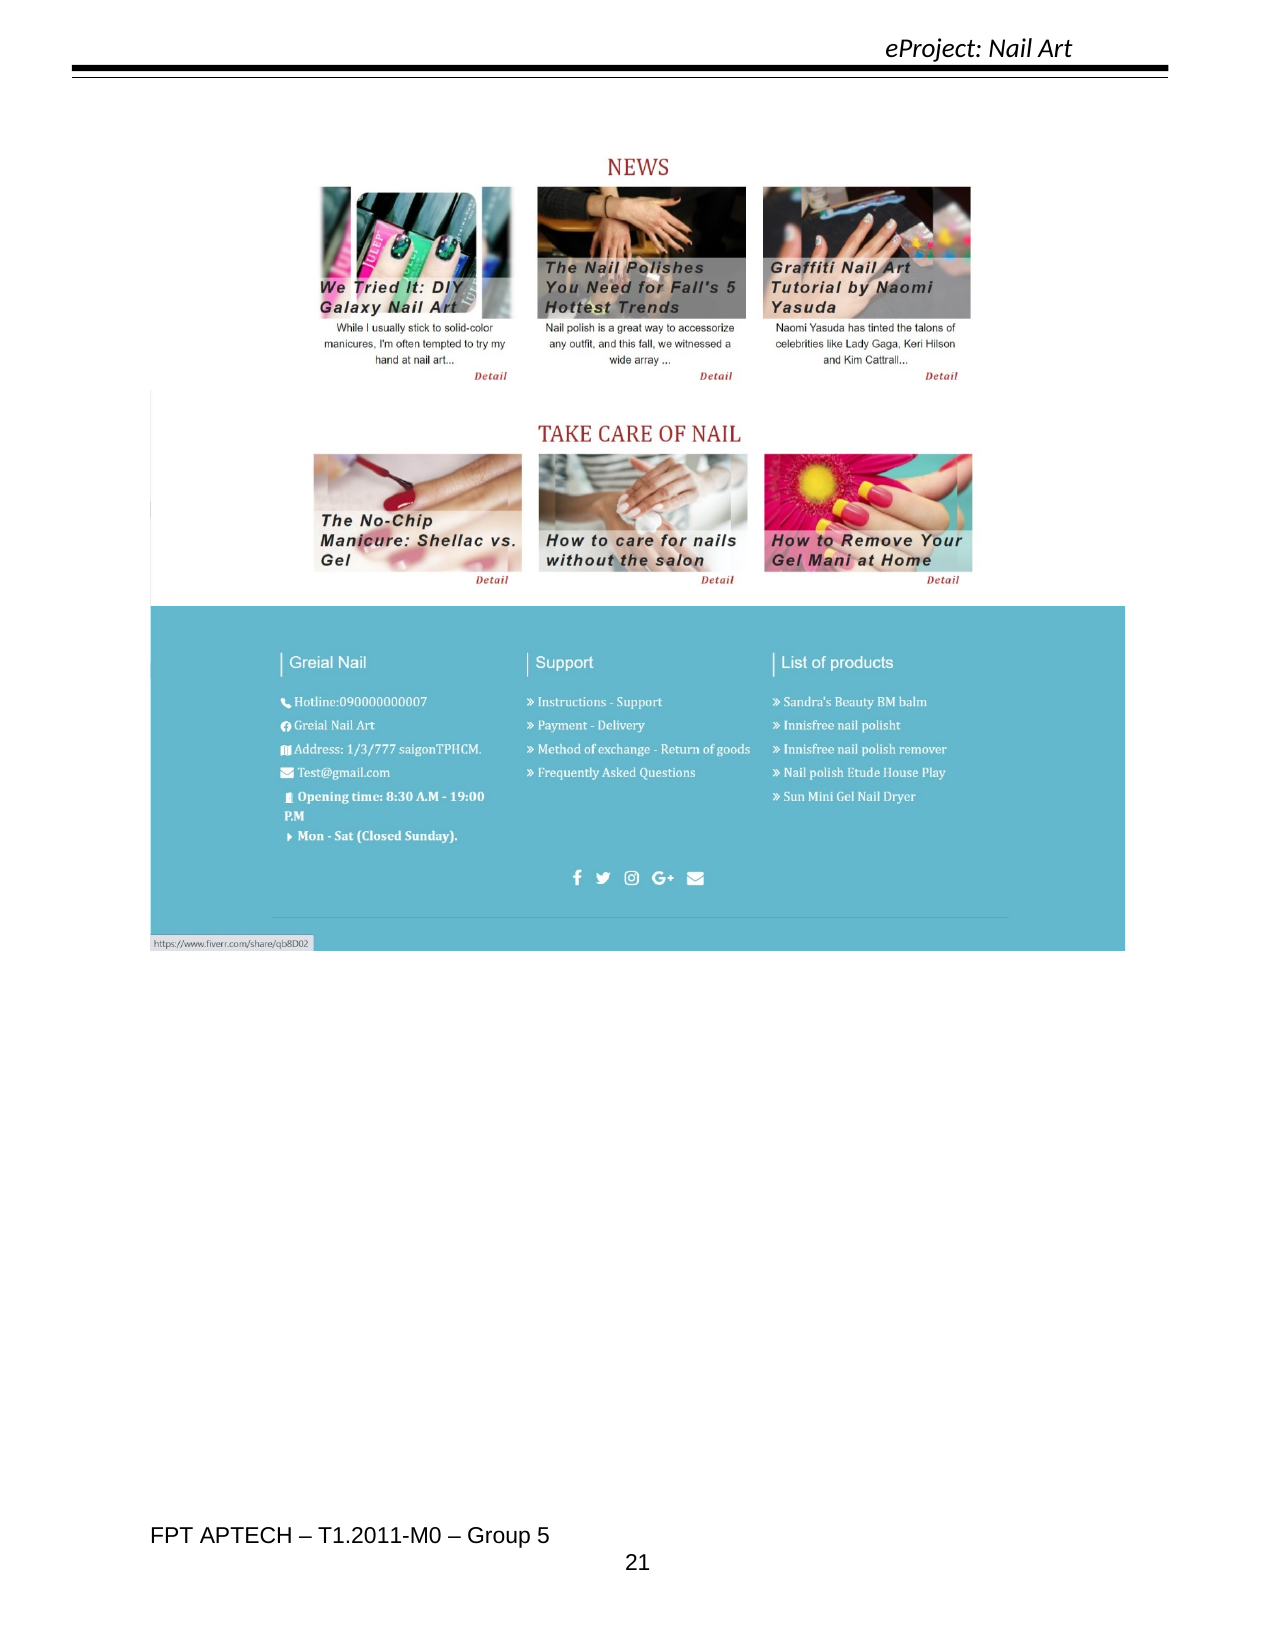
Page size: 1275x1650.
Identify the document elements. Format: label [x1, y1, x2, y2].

picture [150, 123, 1125, 951]
